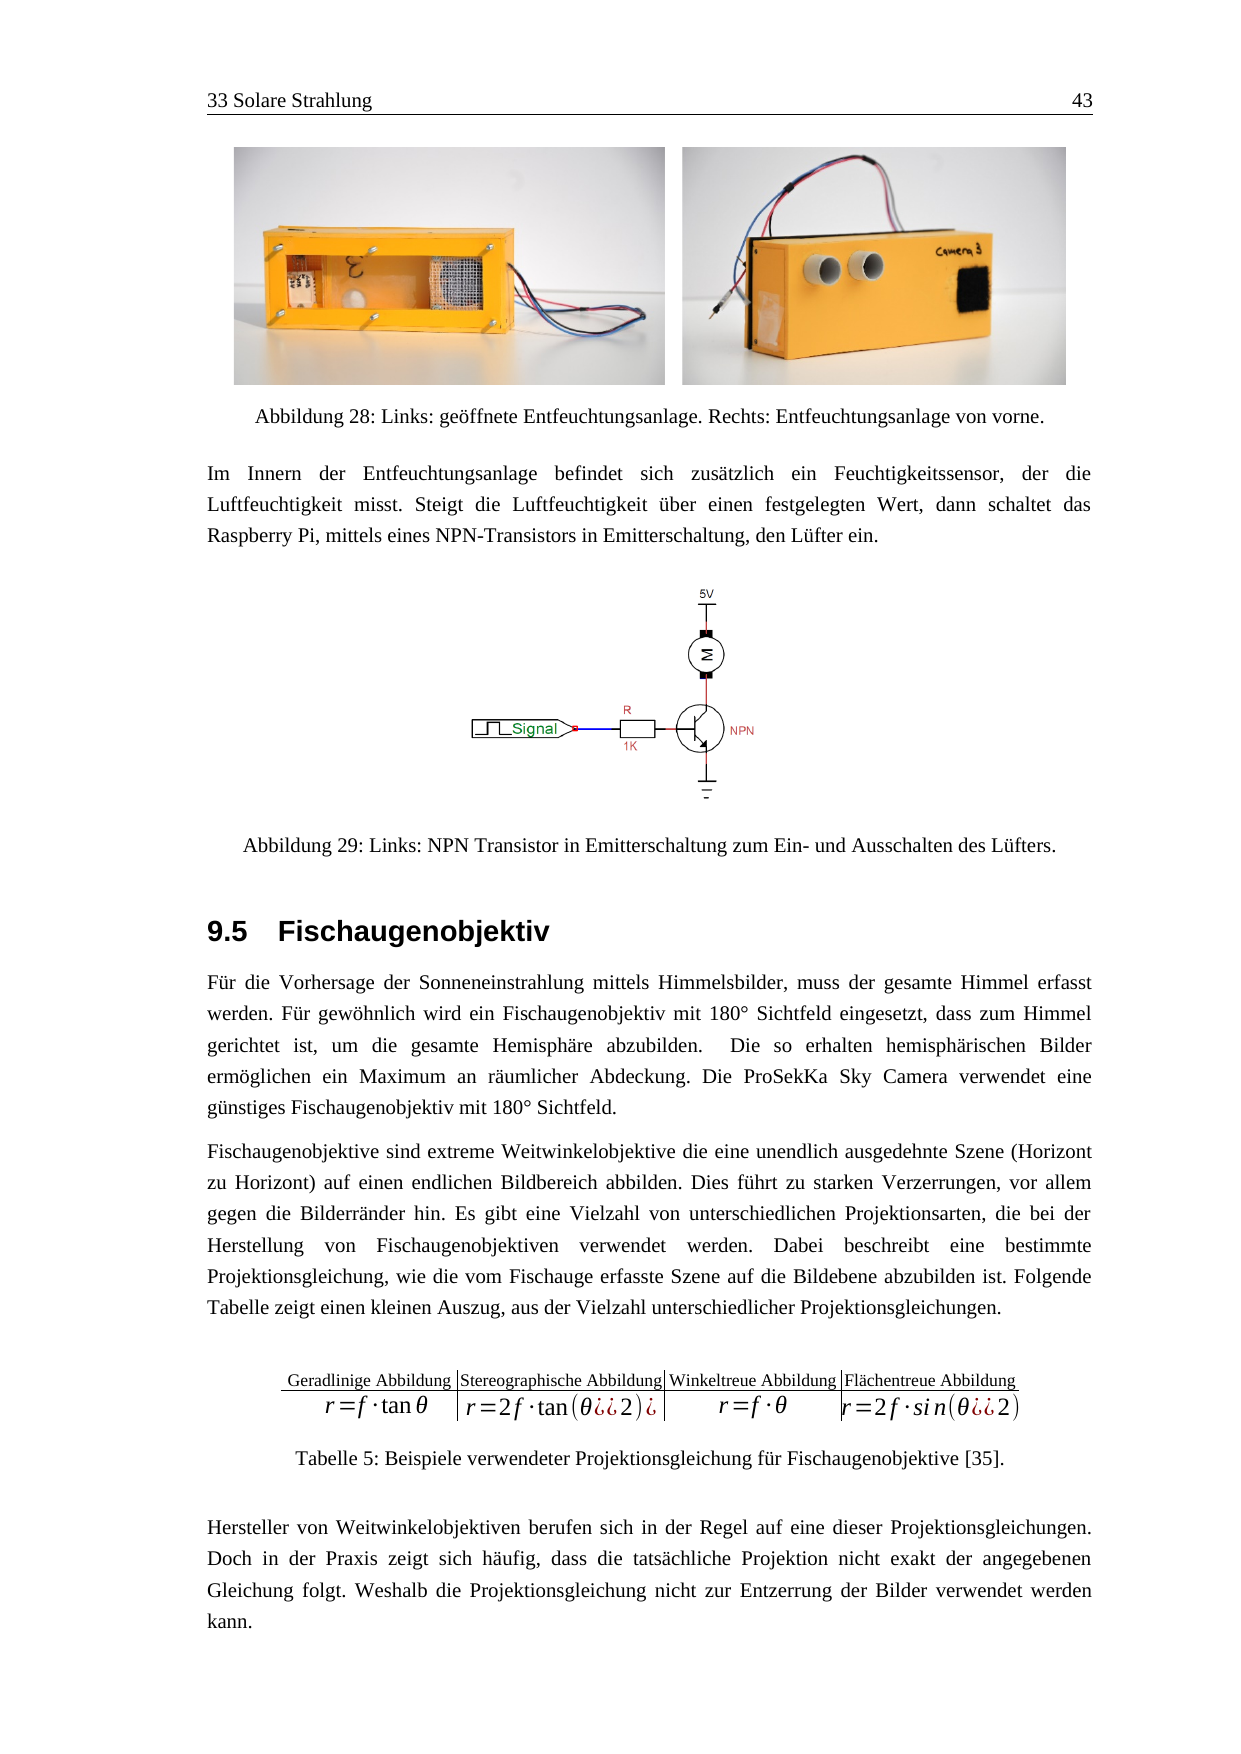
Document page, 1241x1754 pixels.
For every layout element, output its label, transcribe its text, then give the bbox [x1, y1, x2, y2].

picture [467, 579, 758, 801]
table_header Winkeltreue Abbildung [665, 1370, 841, 1390]
text Für die Vorhersage der Sonneneinstrahlung mittels Himmelsbilder, muss der gesamte Himmel erfasst werden. Für gewöhnlich wird ein Fischaugenobjektiv mit 180° Sichtfeld eingesetzt, dass zum Himmel gerichtet ist, um die gesamte Hemisphäre abzubilden. Die so erhalten hemisphärischen Bilder ermöglichen ein Maximum an räumlicher Abdeckung. Die ProSekKa Sky Camera verwendet eine günstiges Fischaugenobjektiv mit 180° Sichtfeld. [207, 970, 1093, 1119]
picture [233, 147, 1066, 385]
table_header Stereographische Abbildung [458, 1370, 664, 1390]
table_cell [458, 1391, 664, 1421]
table_cell [842, 1391, 1019, 1421]
table_header Geradlinige Abbildung [281, 1370, 457, 1390]
table_header Flächentreue Abbildung [842, 1370, 1019, 1390]
text Im Innern der Entfeuchtungsanlage befindet sich zusätzlich ein Feuchtigkeitssensor, der die Luftfeuchtigkeit misst. Steigt die Luftfeuchtigkeit über einen festgelegten Wert, dann schaltet das Raspberry Pi, mittels eines NPN-Transistors in Emitterschaltung, den Lüfter ein. [207, 461, 1093, 547]
text Tabelle 5: Beispiele verwendeter Projektionsgleichung für Fischaugenobjektive [35]. [207, 1446, 1093, 1470]
text Abbildung 28: Links: geöffnete Entfeuchtungsanlage. Rechts: Entfeuchtungsanlage von vorne. [207, 404, 1093, 428]
table_cell [296, 1391, 457, 1421]
table_cell [665, 1391, 841, 1421]
text Abbildung 29: Links: NPN Transistor in Emitterschaltung zum Ein- und Ausschalten des Lüfters. [207, 833, 1093, 857]
subtitle Fischaugenobjektiv [207, 914, 1093, 947]
text Hersteller von Weitwinkelobjektiven berufen sich in der Regel auf eine dieser Projektionsgleichungen. Doch in der Praxis zeigt sich häufig, dass die tatsächliche Projektion nicht exakt der angegebenen Gleichung folgt. Weshalb die Projektionsgleichung nicht zur Entzerrung der Bilder verwendet werden kann. [207, 1515, 1093, 1633]
text Fischaugenobjektive sind extreme Weitwinkelobjektive die eine unendlich ausgedehnte Szene (Horizont zu Horizont) auf einen endlichen Bildbereich abbilden. Dies führt zu starken Verzerrungen, vor allem gegen die Bilderränder hin. Es gibt eine Vielzahl von unterschiedlichen Projektionsarten, die bei der Herstellung von Fischaugenobjektiven verwendet werden. Dabei beschreibt eine bestimmte Projektionsgleichung, wie die vom Fischauge erfasste Szene auf die Bildebene abzubilden ist. Folgende Tabelle zeigt einen kleinen Auszug, aus der Vielzahl unterschiedlicher Projektionsgleichungen. [207, 1139, 1093, 1319]
